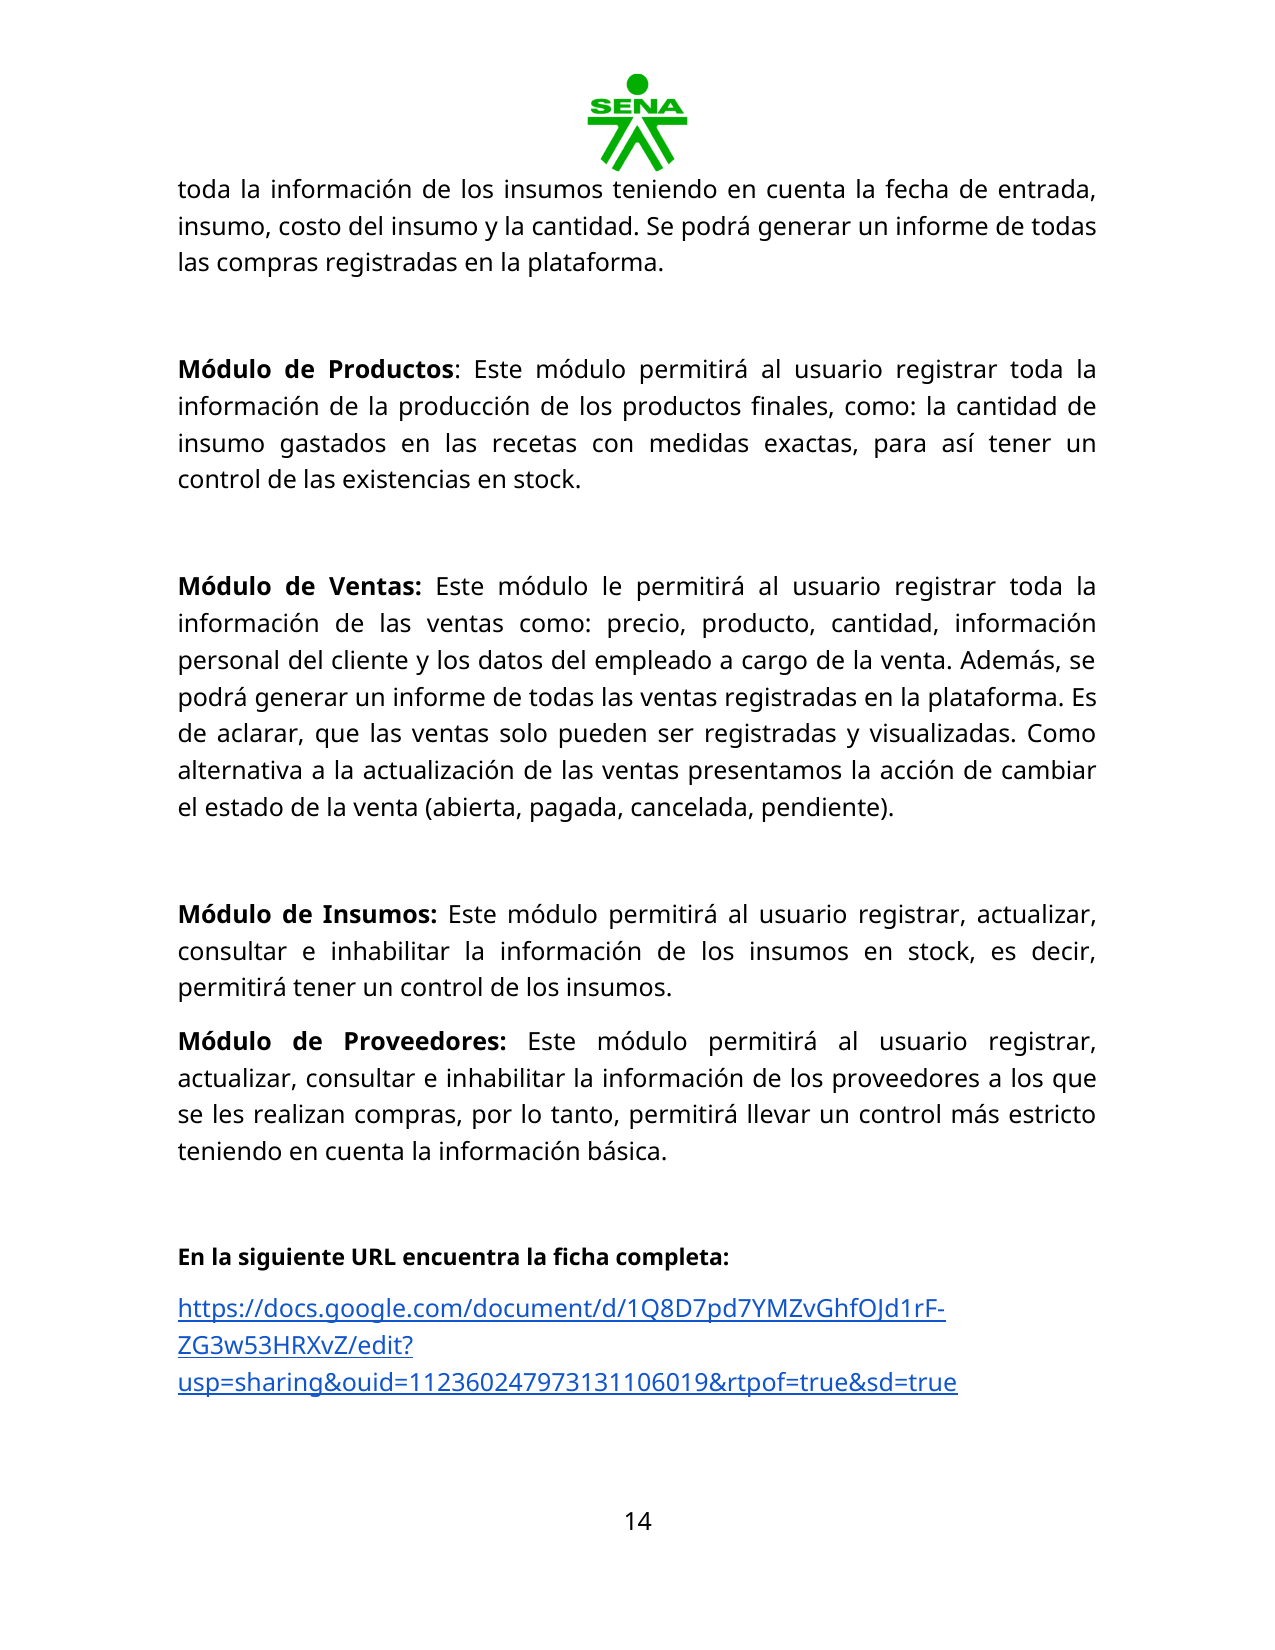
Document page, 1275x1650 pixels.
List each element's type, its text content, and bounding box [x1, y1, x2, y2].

picture [587, 73, 688, 172]
text Módulo de Productos: Este módulo permitirá al usuario registrar toda la información de la producción de los productos finales, como: la cantidad de insumo gastados en las recetas con medidas exactas, para así tener un control de las existencias en stock. [177, 352, 1098, 496]
text En la siguiente URL encuentra la ficha completa: [177, 1241, 1098, 1272]
text Módulo de Insumos: Este módulo permitirá al usuario registrar, actualizar, consultar e inhabilitar la información de los insumos en stock, es decir, permitirá tener un control de los insumos. [177, 896, 1098, 1004]
text https://docs.google.com/document/d/1Q8D7pd7YMZvGhfOJd1rF-ZG3w53HRXvZ/edit?usp=sharing&ouid=112360247973131106019&rtpof=true&sd=true [177, 1291, 1098, 1399]
text Módulo de Proveedores: Este módulo permitirá al usuario registrar, actualizar, consultar e inhabilitar la información de los proveedores a los que se les realizan compras, por lo tanto, permitirá llevar un control más estricto teniendo en cuenta la información básica. [177, 1023, 1098, 1168]
text Módulo de Ventas: Este módulo le permitirá al usuario registrar toda la información de las ventas como: precio, producto, cantidad, información personal del cliente y los datos del empleado a cargo de la venta. Además, se podrá generar un informe de todas las ventas registradas en la plataforma. Es de aclarar, que las ventas solo pueden ser registradas y visualizadas. Como alternativa a la actualización de las ventas presentamos la acción de cambiar el estado de la venta (abierta, pagada, cancelada, pendiente). [177, 569, 1098, 824]
